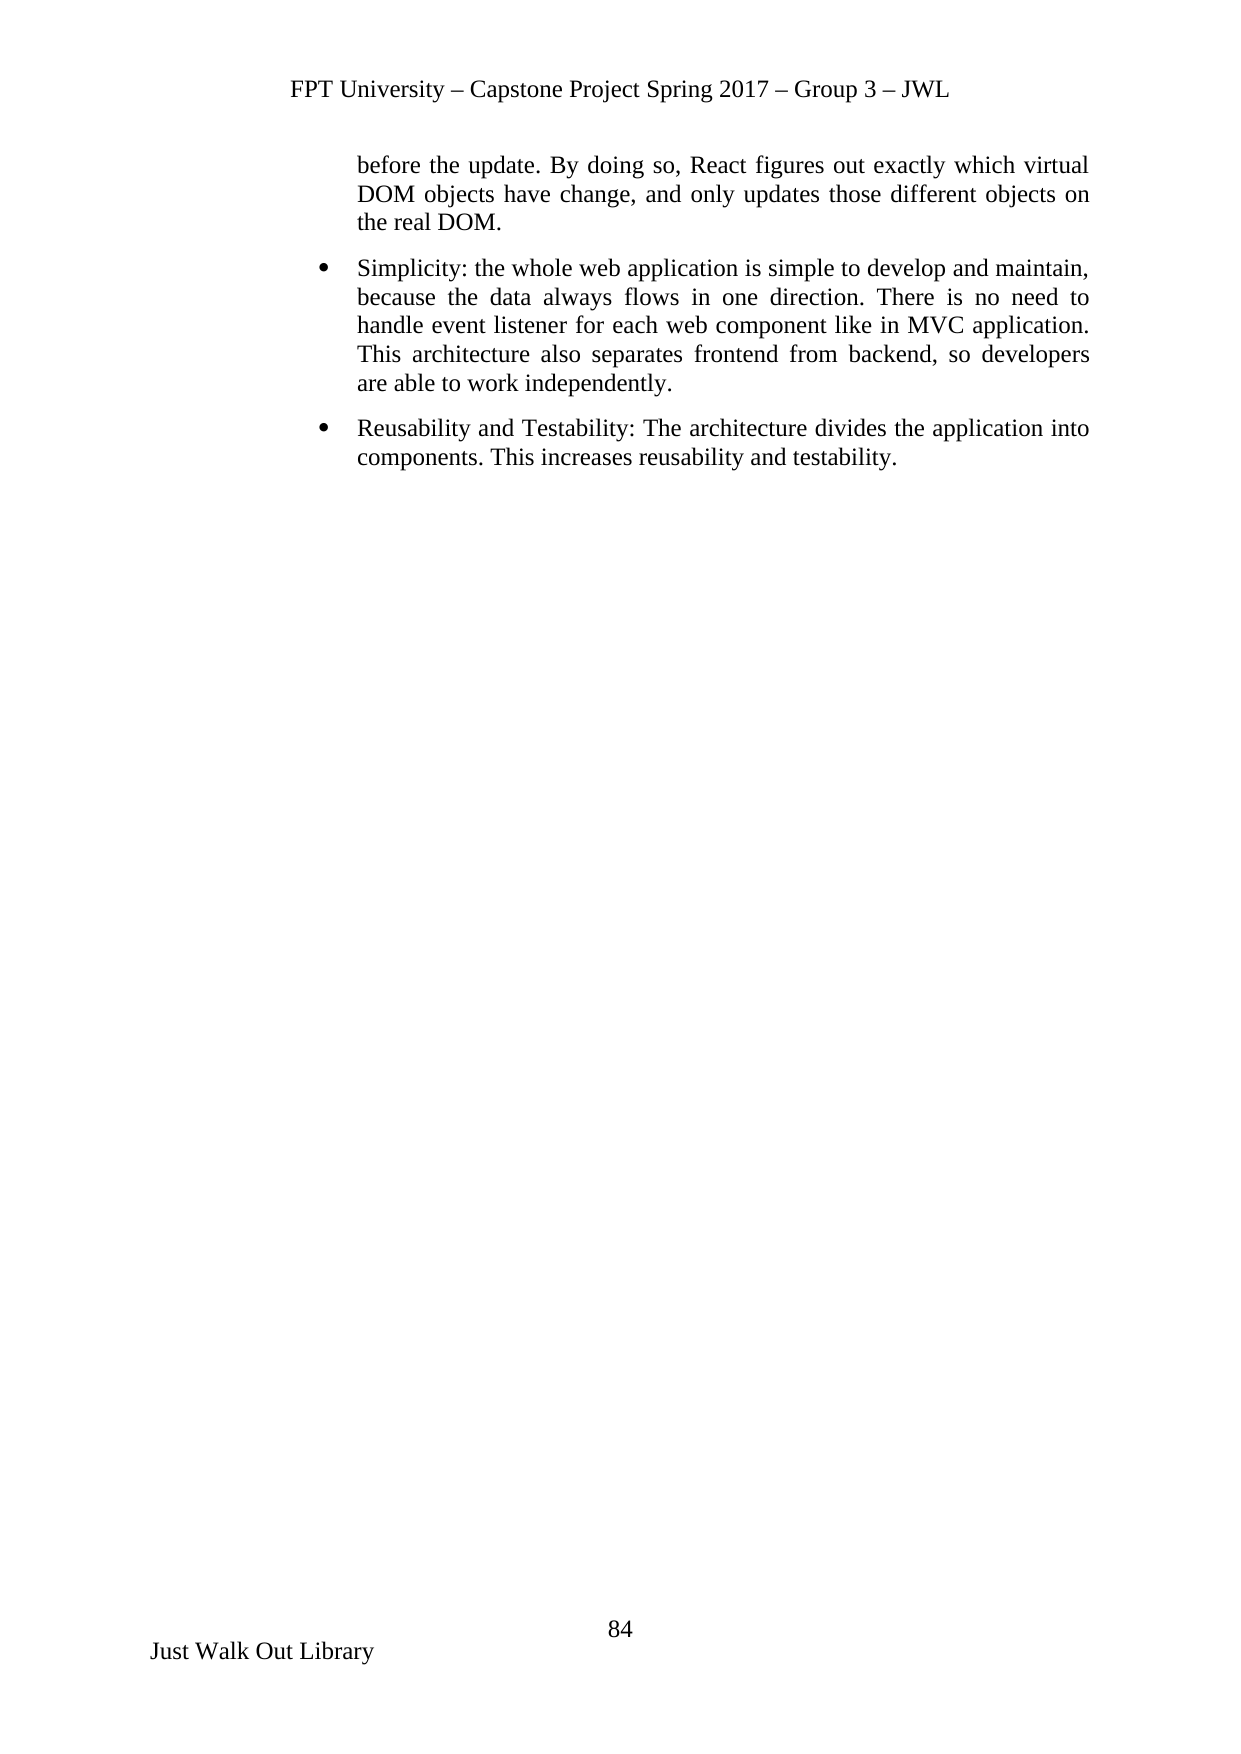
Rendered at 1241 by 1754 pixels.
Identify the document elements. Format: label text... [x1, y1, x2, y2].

list Reusability and Testability: The architecture divides the application into components. This increases reusability and testability. [319, 413, 1090, 471]
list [319, 150, 1090, 236]
list Simplicity: the whole web application is simple to develop and maintain, because the data always flows in one direction. There is no need to handle event listener for each web component like in MVC application. This architecture also separates frontend from backend, so developers are able to work independently. [319, 253, 1090, 397]
